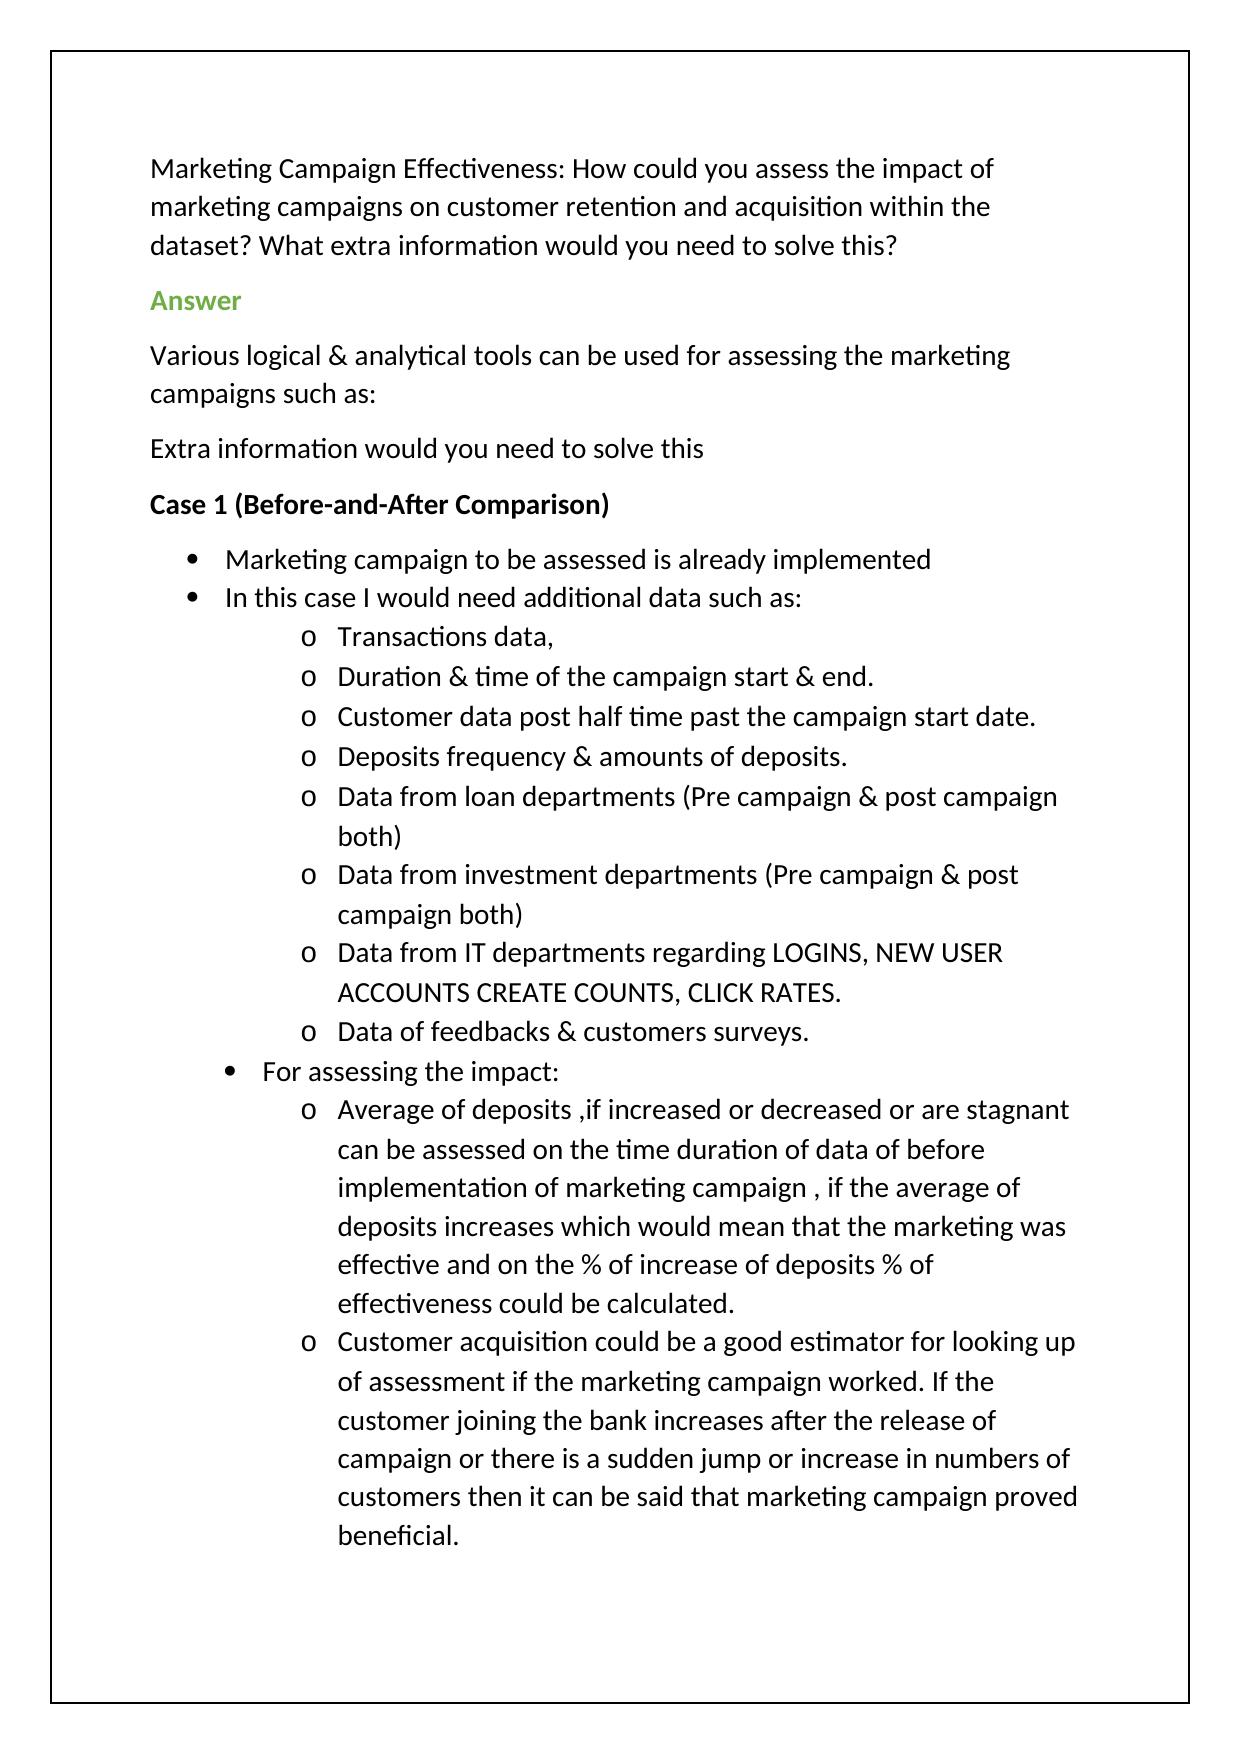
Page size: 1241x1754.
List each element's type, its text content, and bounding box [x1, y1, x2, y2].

list Marketing campaign to be assessed is already implemented [187, 541, 1090, 576]
list Data from loan departments (Pre campaign & post campaign both) [300, 778, 1090, 853]
list Average of deposits ,if increased or decreased or are stagnant can be assessed on the time duration of data of before implementation of marketing campaign , if the average of deposits increases which would mean that the marketing was effective and on the % of increase of deposits % of effectiveness could be calculated. [300, 1091, 1090, 1320]
list Data from investment departments (Pre campaign & post campaign both) [300, 856, 1090, 932]
list Deposits frequency & amounts of deposits. [300, 738, 1090, 775]
list Customer acquisition could be a good estimator for looking up of assessment if the marketing campaign worked. If the customer joining the bank increases after the release of campaign or there is a sudden jump or increase in numbers of customers then it can be said that marketing campaign proved beneficial. [300, 1323, 1090, 1552]
list Customer data post half time past the campaign start date. [300, 698, 1090, 735]
text Various logical & analytical tools can be used for assessing the marketing campaigns such as: [150, 337, 1090, 411]
list In this case I would need additional data such as: [187, 579, 1090, 615]
text Case 1 (Before-and-After Comparison) [150, 486, 1090, 521]
list Transactions data, [300, 618, 1090, 655]
list Data of feedbacks & customers surveys. [300, 1013, 1090, 1050]
text Marketing Campaign Effectiveness: How could you assess the impact of marketing campaigns on customer retention and acquisition within the dataset? What extra information would you need to solve this? [150, 150, 1090, 262]
text Answer [150, 282, 1090, 318]
list Data from IT departments regarding LOGINS, NEW USER ACCOUNTS CREATE COUNTS, CLICK RATES. [300, 934, 1090, 1010]
list Duration & time of the campaign start & end. [300, 658, 1090, 695]
text Extra information would you need to solve this [150, 431, 1090, 466]
list For assessing the impact: [225, 1053, 1090, 1088]
